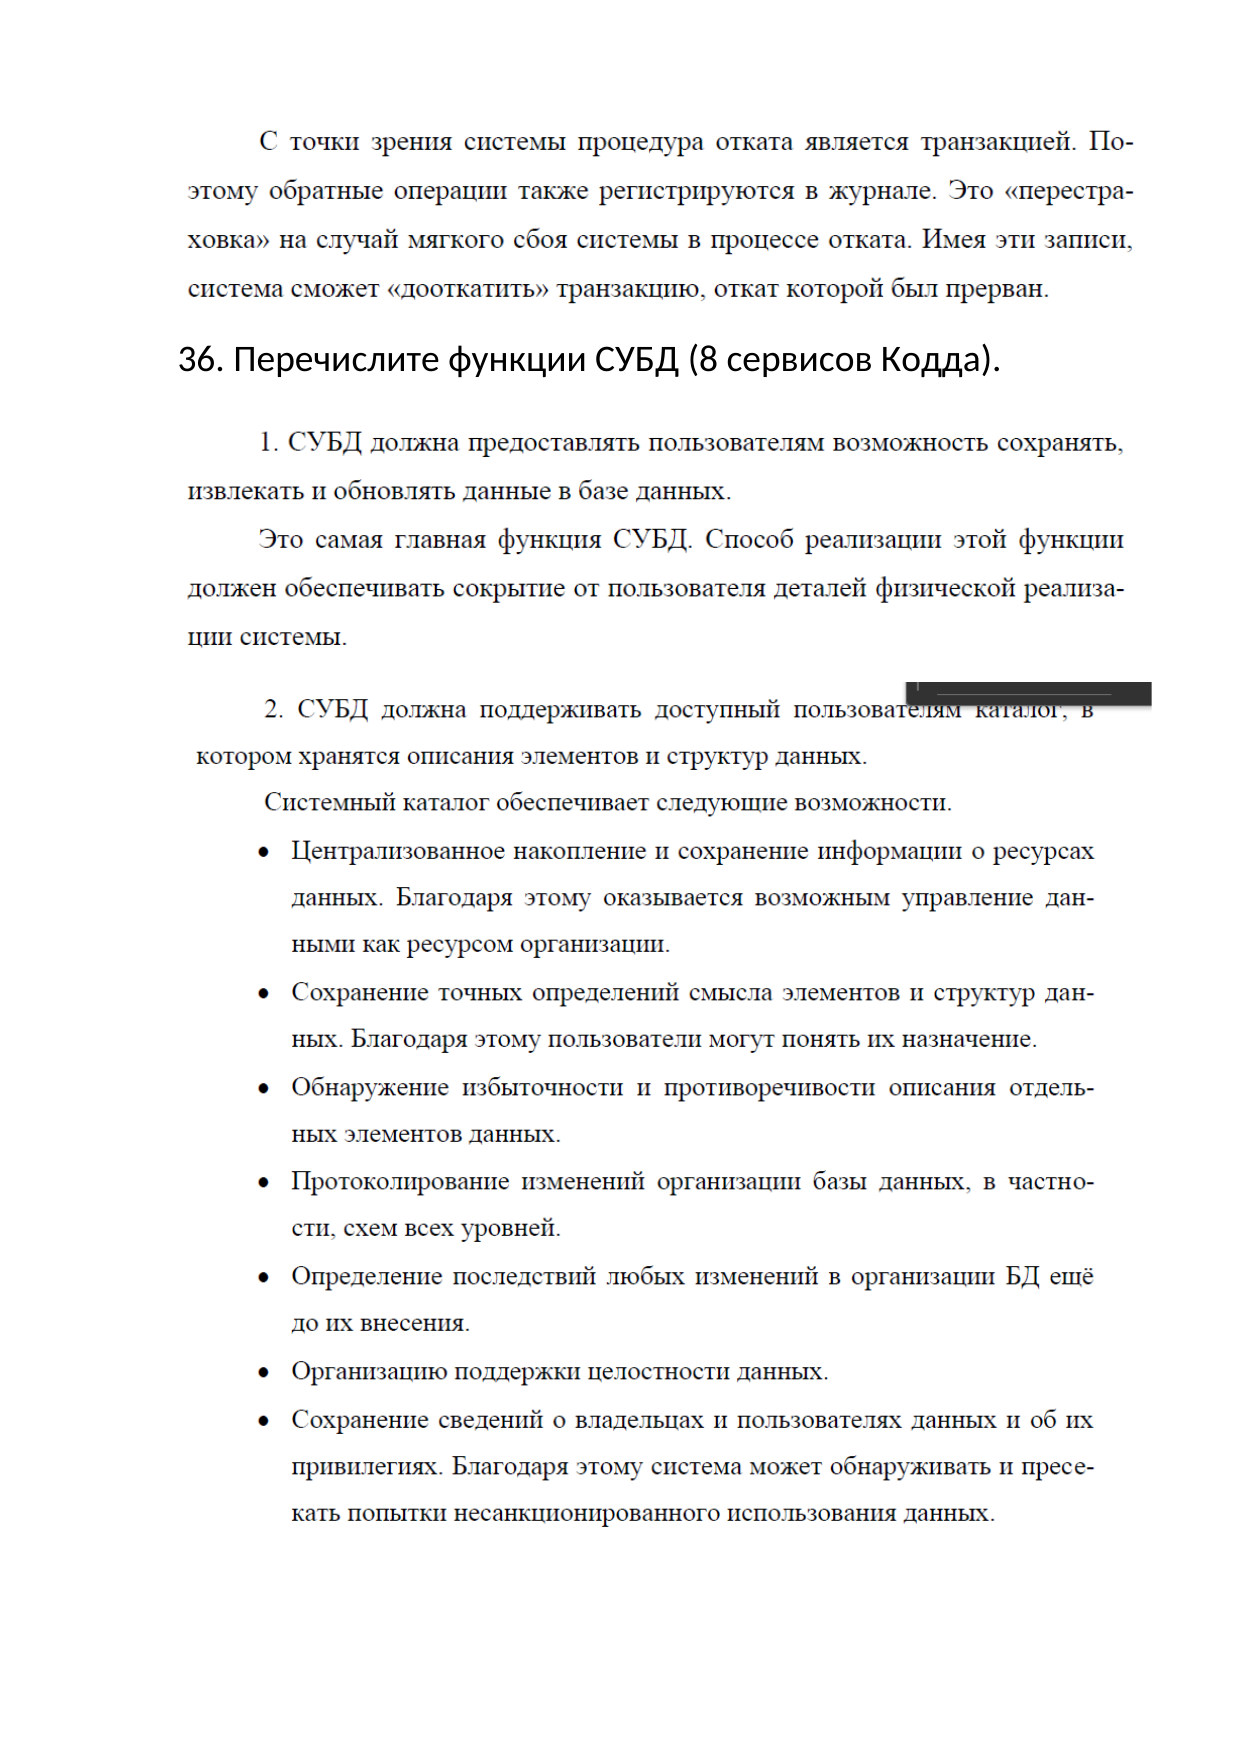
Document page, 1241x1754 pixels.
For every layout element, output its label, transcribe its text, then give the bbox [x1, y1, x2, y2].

picture [177, 400, 1152, 664]
picture [177, 682, 1152, 1537]
picture [177, 118, 1152, 316]
text 36. Перечислите функции СУБД (8 сервисов Кодда). [177, 335, 1152, 381]
